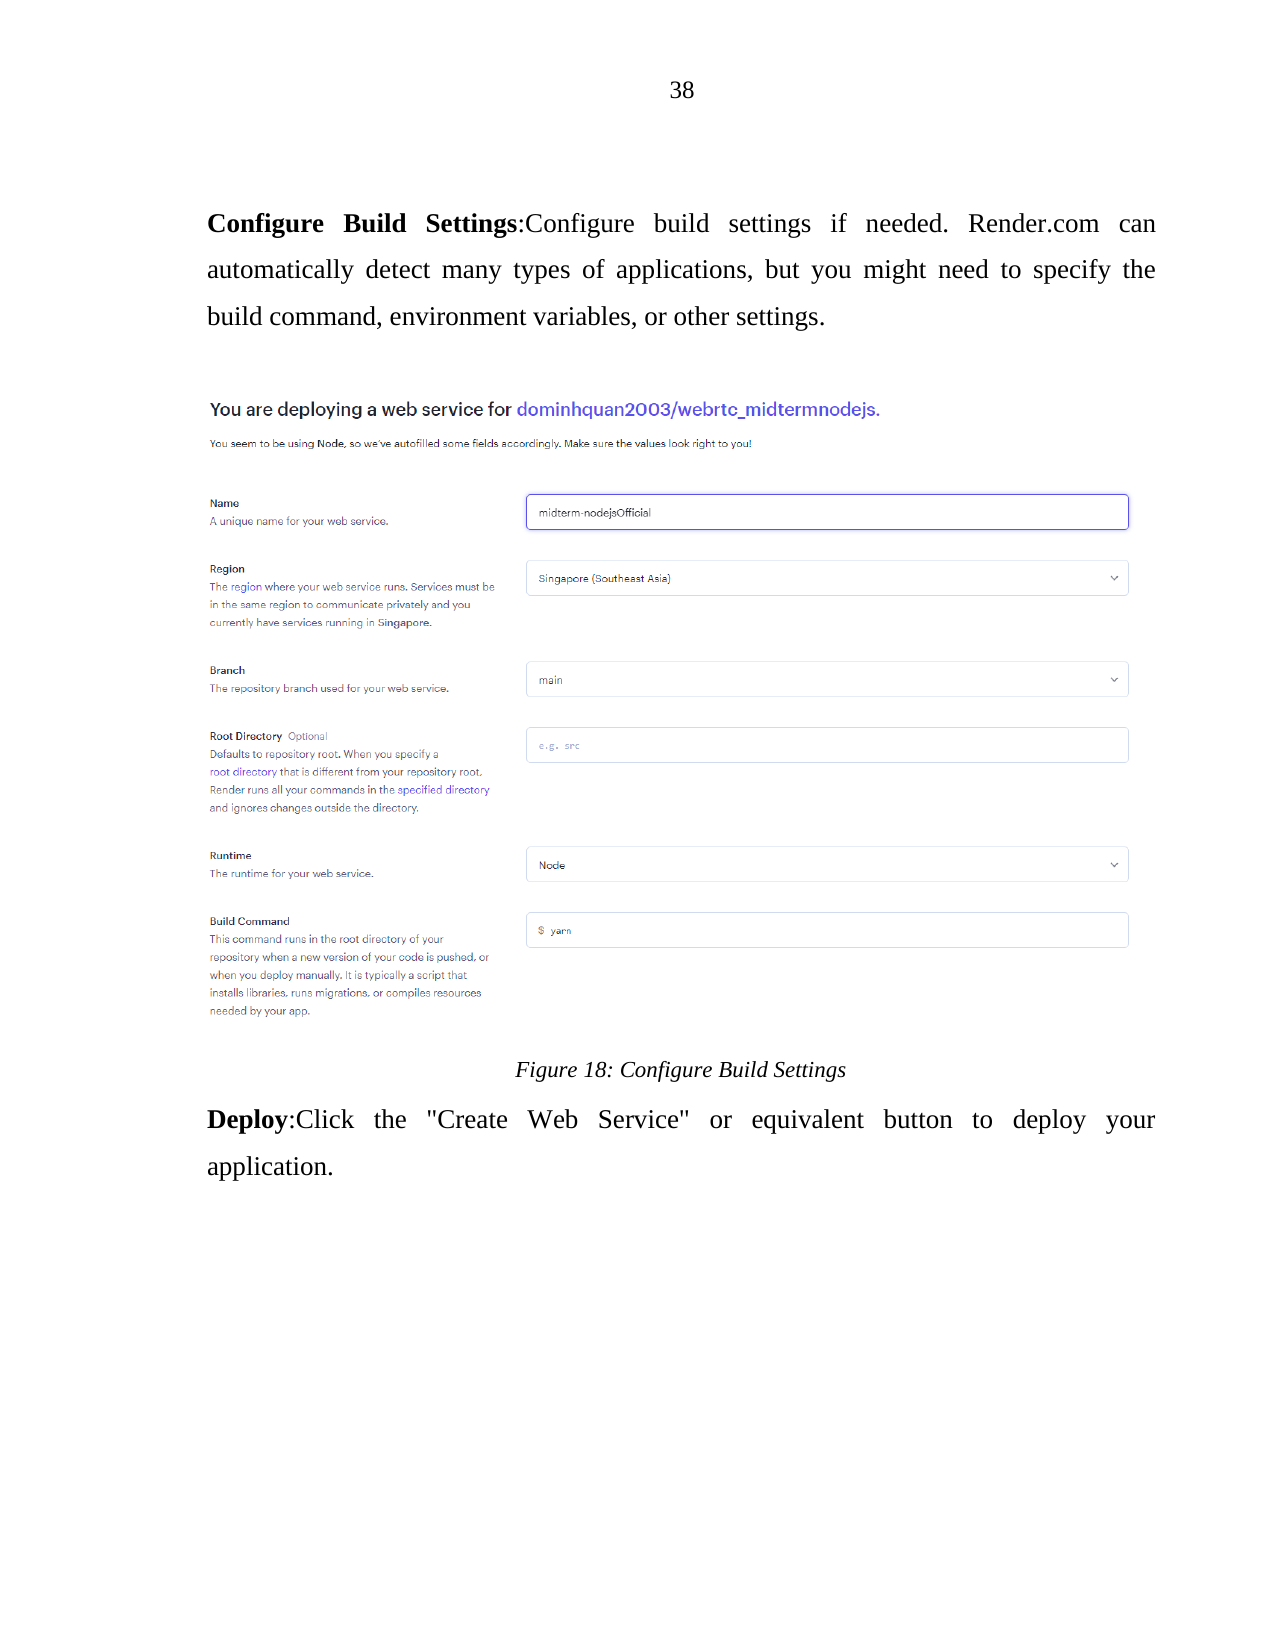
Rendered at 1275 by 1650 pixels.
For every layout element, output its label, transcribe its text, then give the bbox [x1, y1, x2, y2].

text Configure Build Settings:Configure build settings if needed. Render.com can automatically detect many types of applications, but you might need to specify the build command, environment variables, or other settings. [207, 207, 1157, 331]
picture [206, 393, 1157, 1038]
text Deploy:Click the "Create Web Service" or equivalent button to deploy your application. [207, 1104, 1157, 1181]
